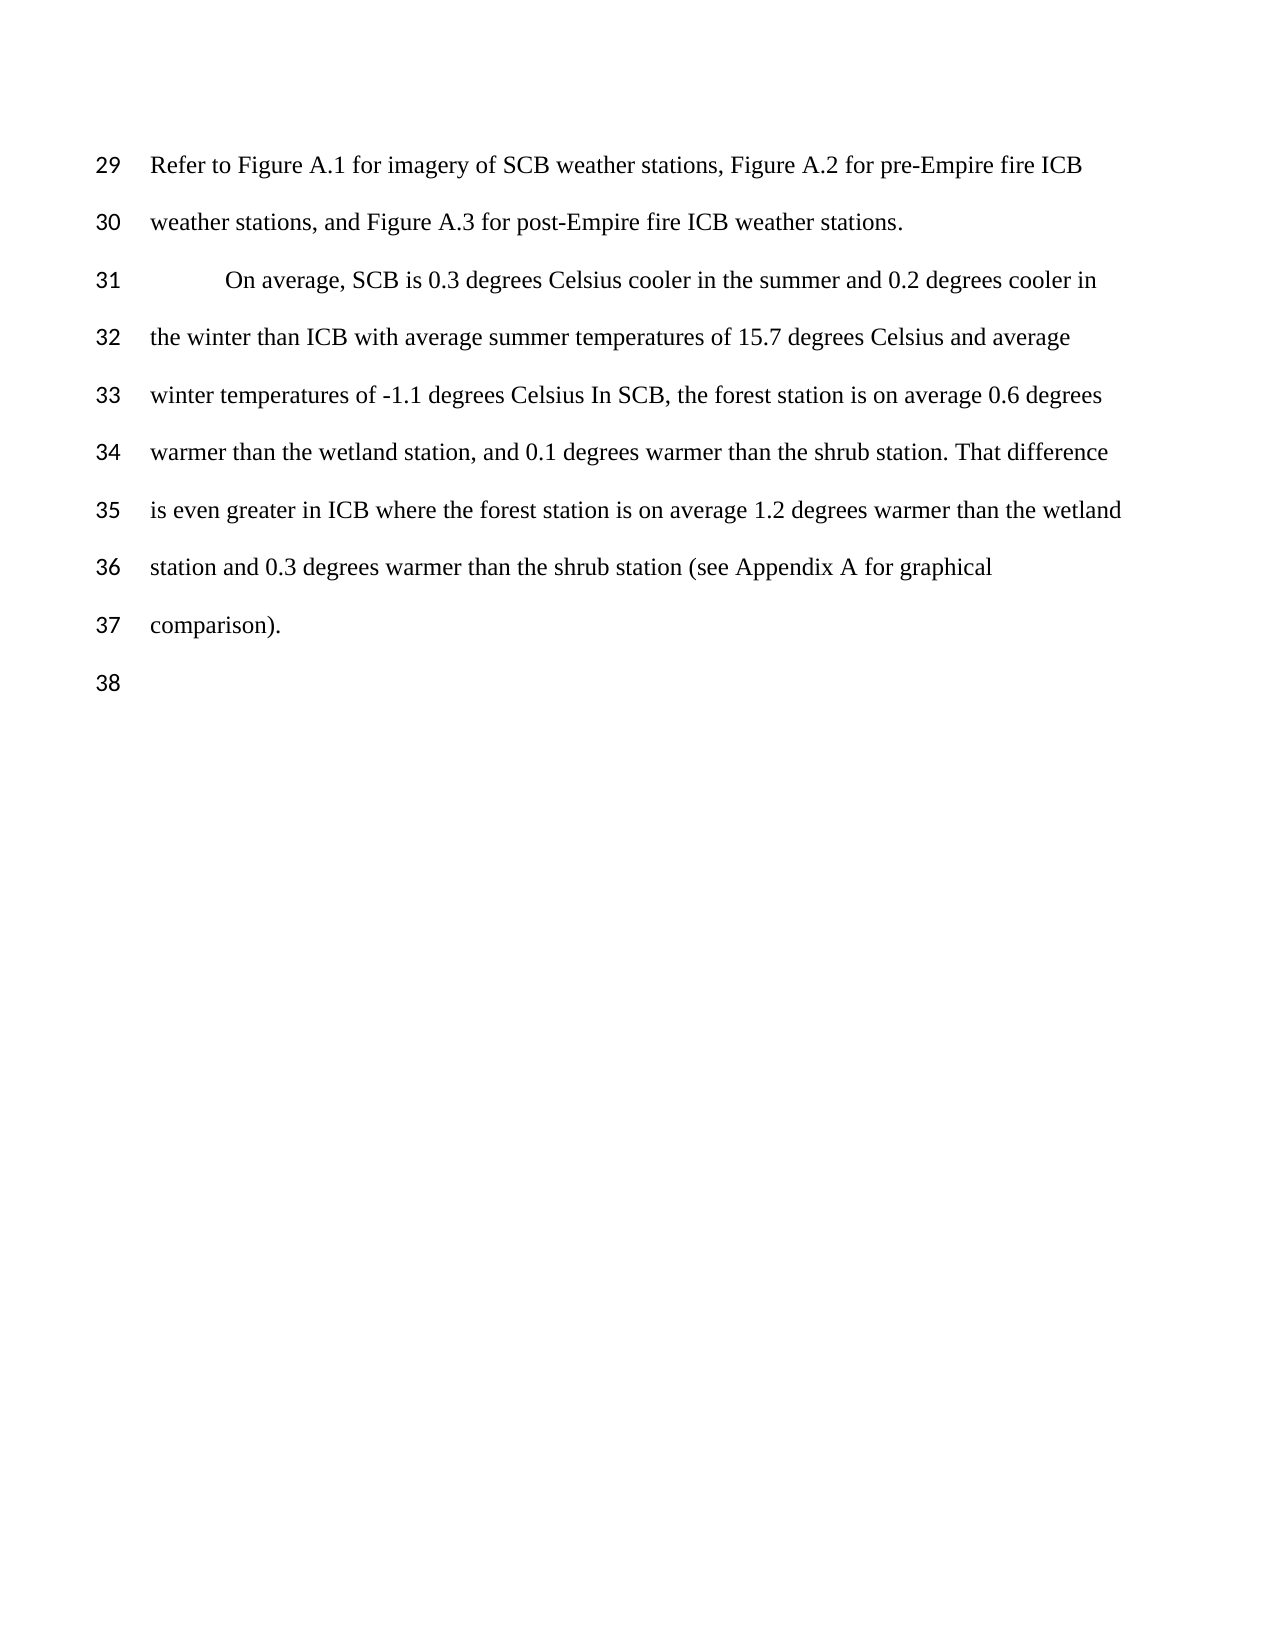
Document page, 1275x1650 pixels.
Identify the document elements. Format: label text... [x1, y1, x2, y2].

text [150, 150, 1125, 236]
text On average, SCB is 0.3 degrees Celsius cooler in the summer and 0.2 degrees cooler in the winter than ICB with average summer temperatures of 15.7 degrees Celsius and average winter temperatures of -1.1 degrees Celsius In SCB, the forest station is on average 0.6 degrees warmer than the wetland station, and 0.1 degrees warmer than the shrub station. That difference is even greater in ICB where the forest station is on average 1.2 degrees warmer than the wetland station and 0.3 degrees warmer than the shrub station (see Appendix A for graphical comparison). [150, 265, 1125, 639]
